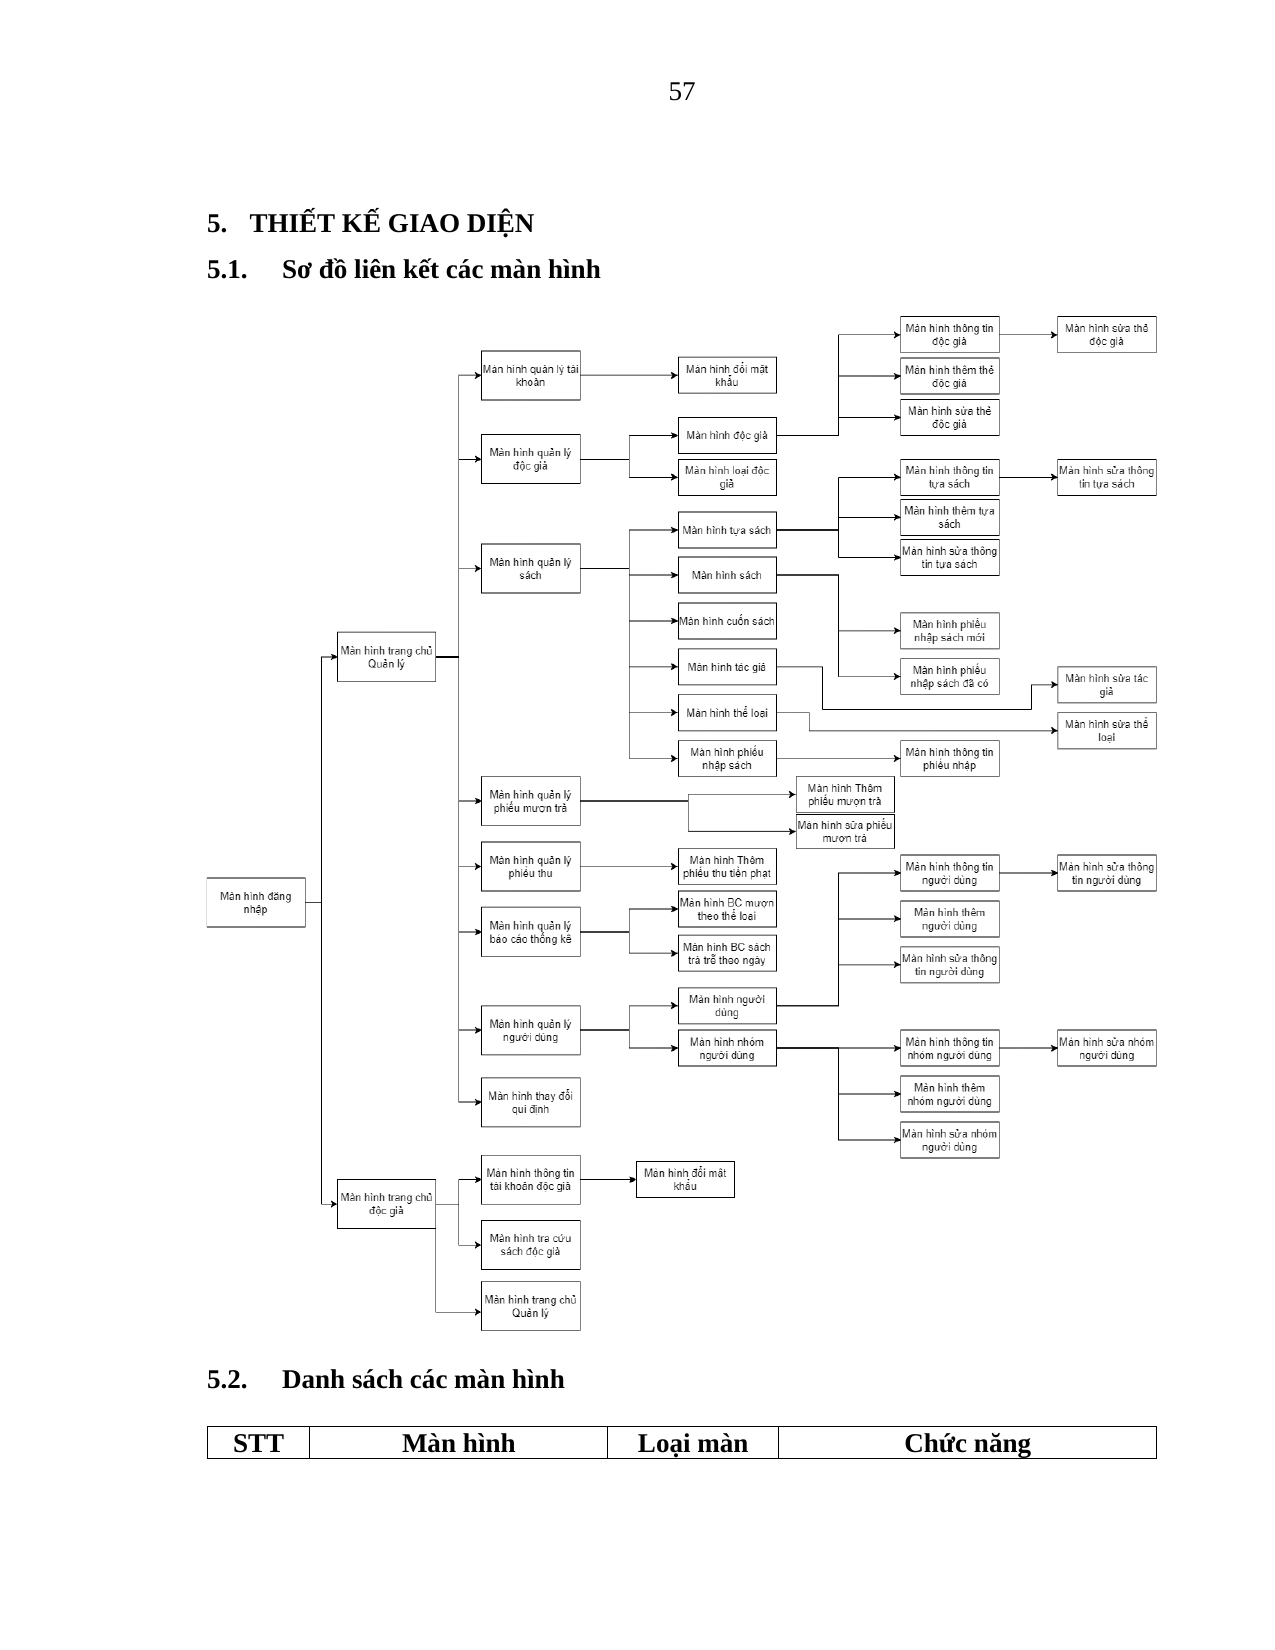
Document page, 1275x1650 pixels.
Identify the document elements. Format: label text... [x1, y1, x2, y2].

table_header Loại màn hình [608, 1427, 778, 1458]
table_header Chức năng [779, 1427, 1156, 1458]
picture [206, 316, 1157, 1331]
table_header Màn hình [310, 1427, 607, 1458]
list Sơ đồ liên kết các màn hình [207, 253, 1157, 284]
table_header STT [208, 1427, 309, 1458]
list THIẾT KẾ GIAO DIỆN [207, 207, 1157, 238]
list Danh sách các màn hình [207, 1363, 1157, 1394]
